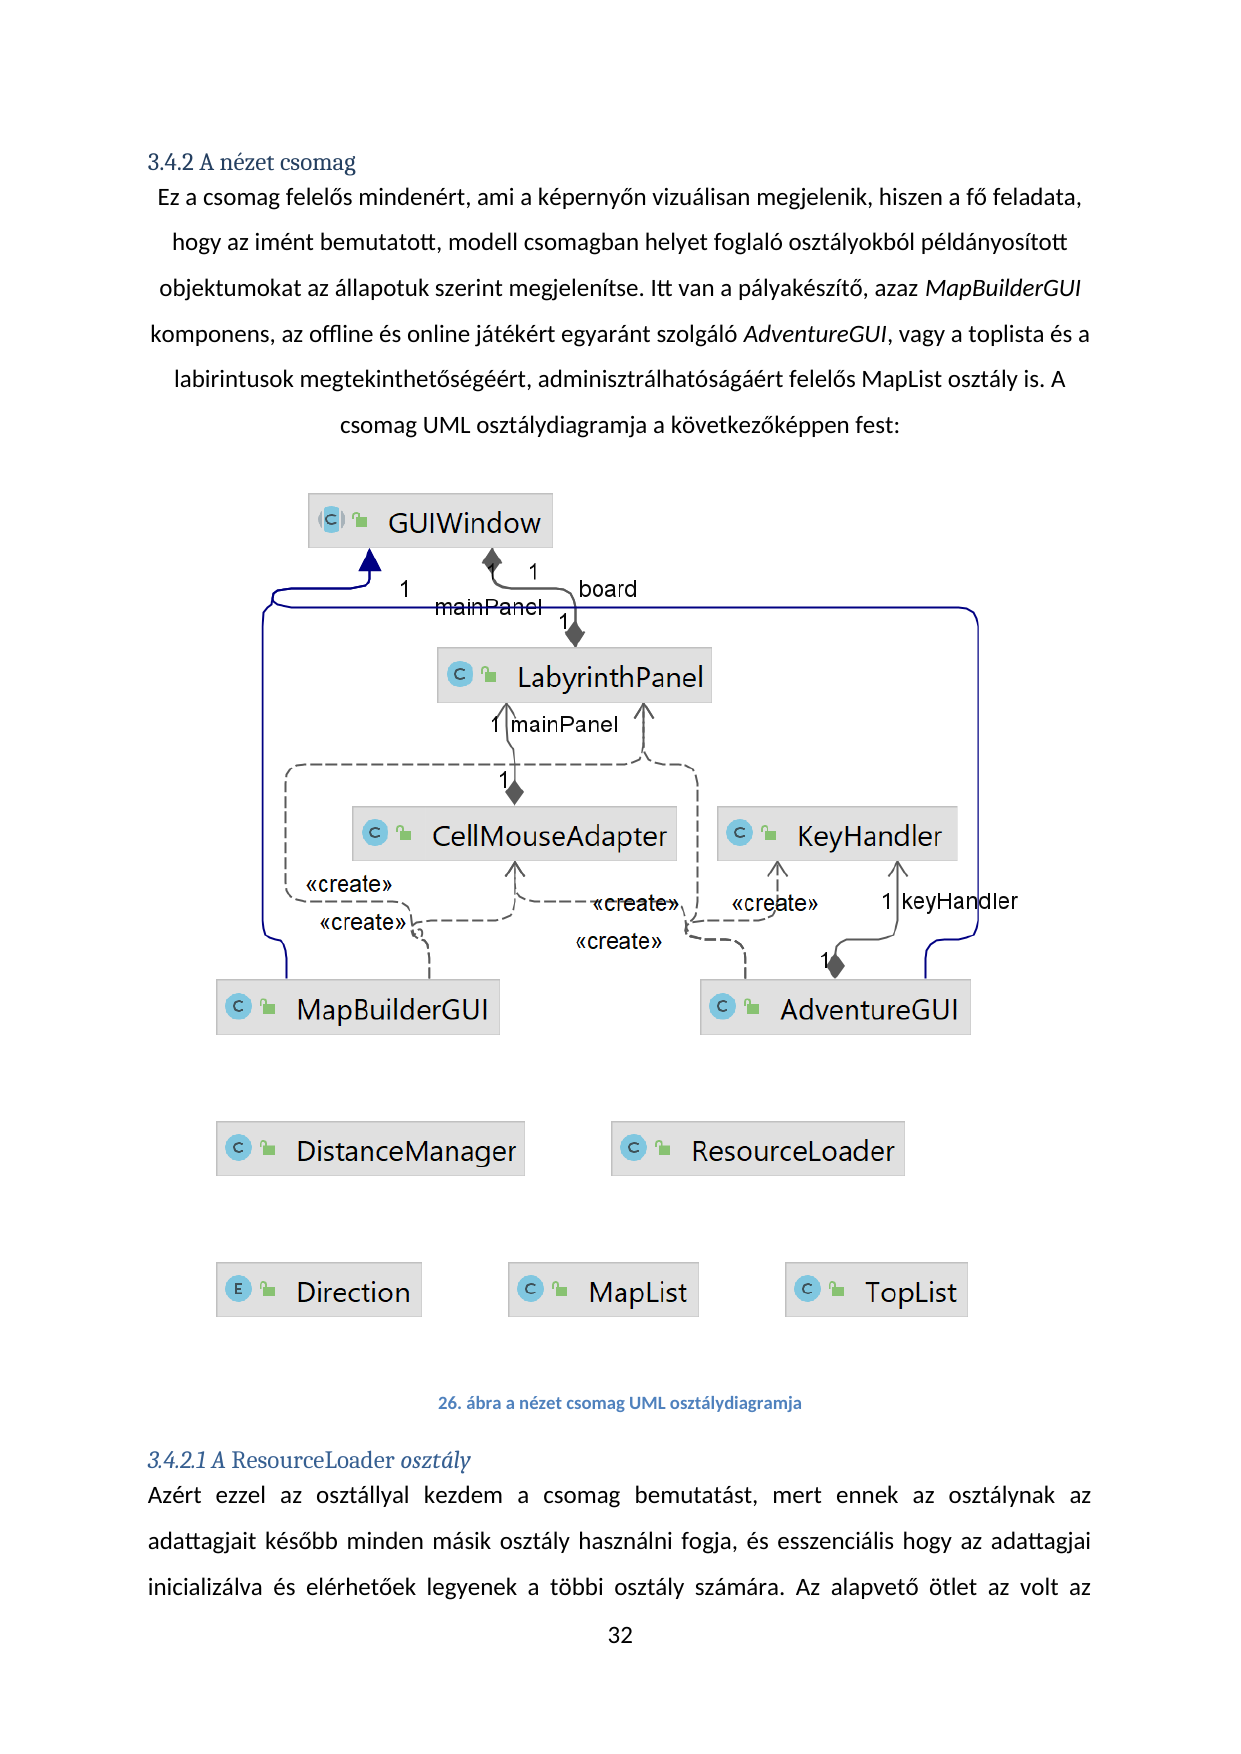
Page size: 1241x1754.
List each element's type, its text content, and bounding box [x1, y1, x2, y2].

picture [177, 455, 1063, 1355]
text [148, 1479, 1093, 1601]
subtitle 3.4.2 A nézet csomag [148, 148, 1093, 176]
subtitle 3.4.2.1 A ResourceLoader osztály [148, 1446, 1093, 1475]
